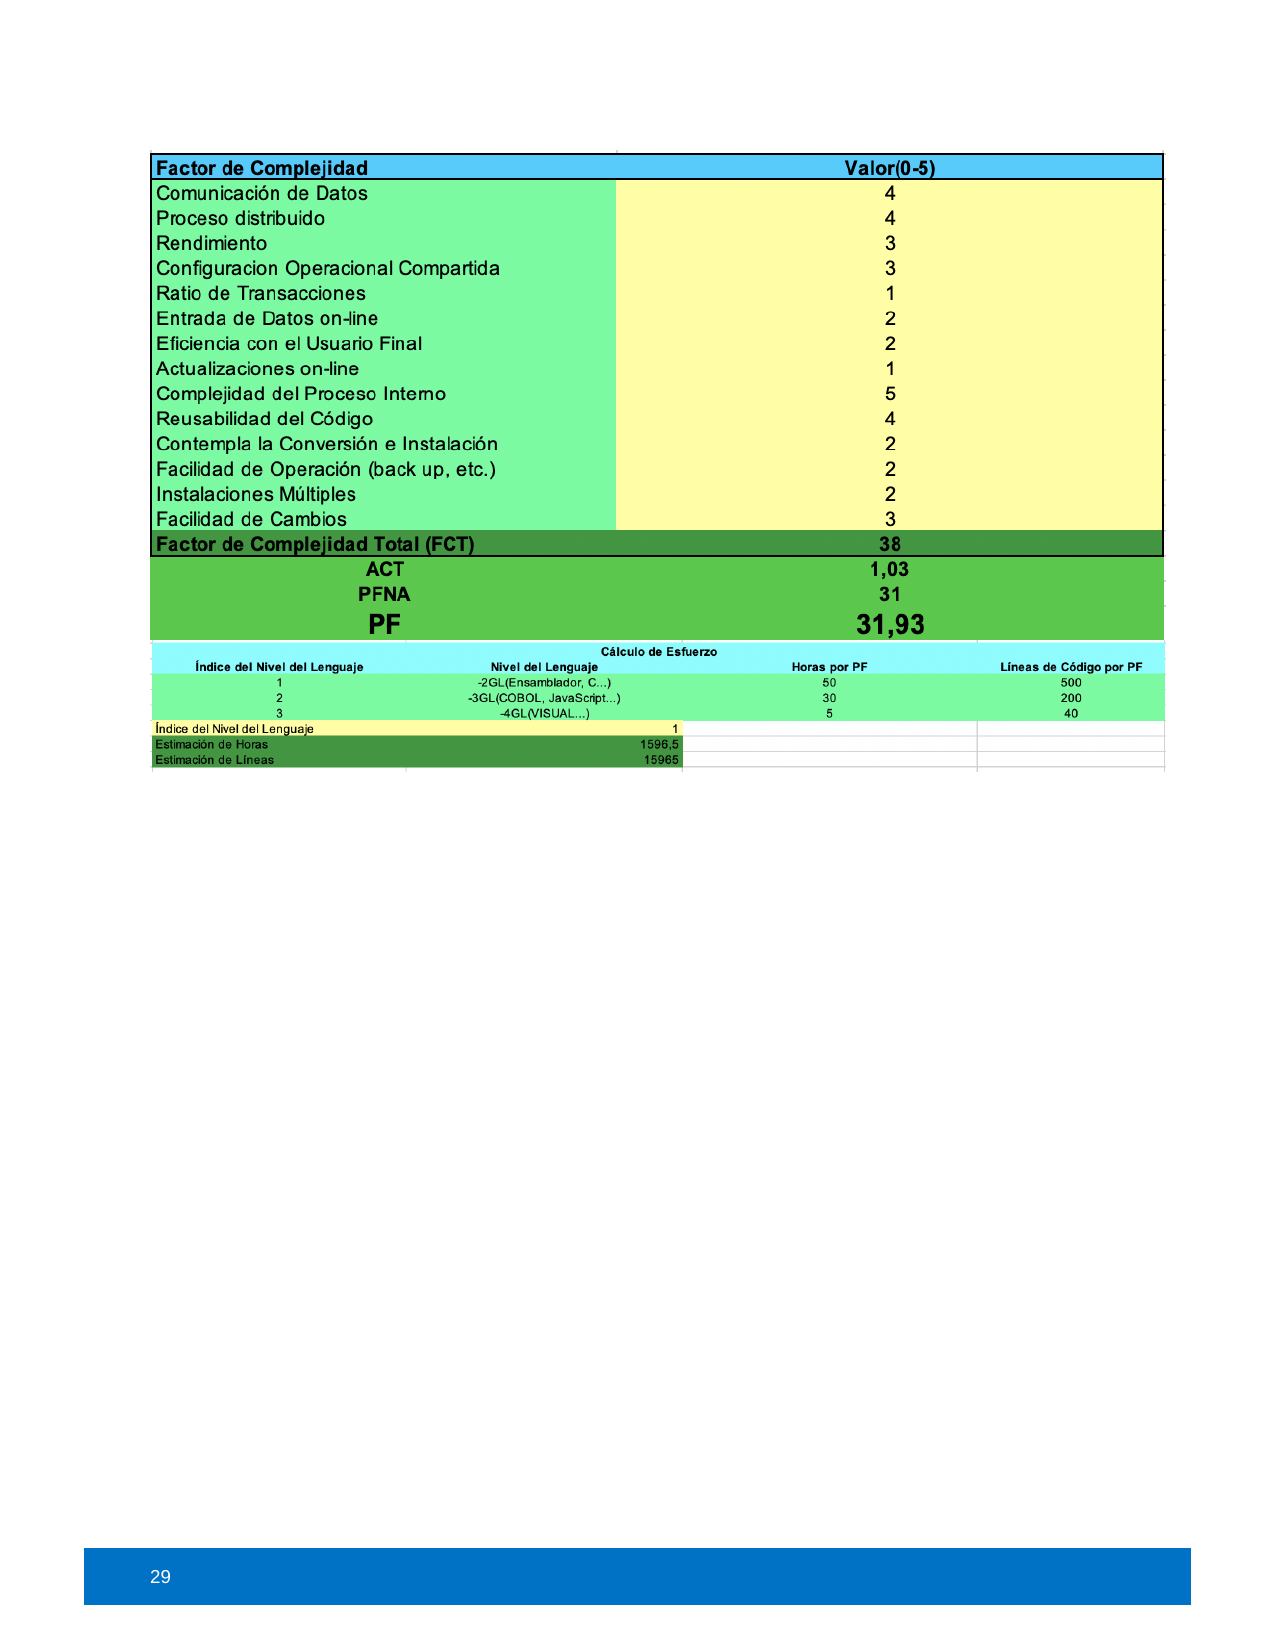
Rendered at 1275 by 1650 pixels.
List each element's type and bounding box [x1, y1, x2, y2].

picture [150, 150, 1166, 772]
